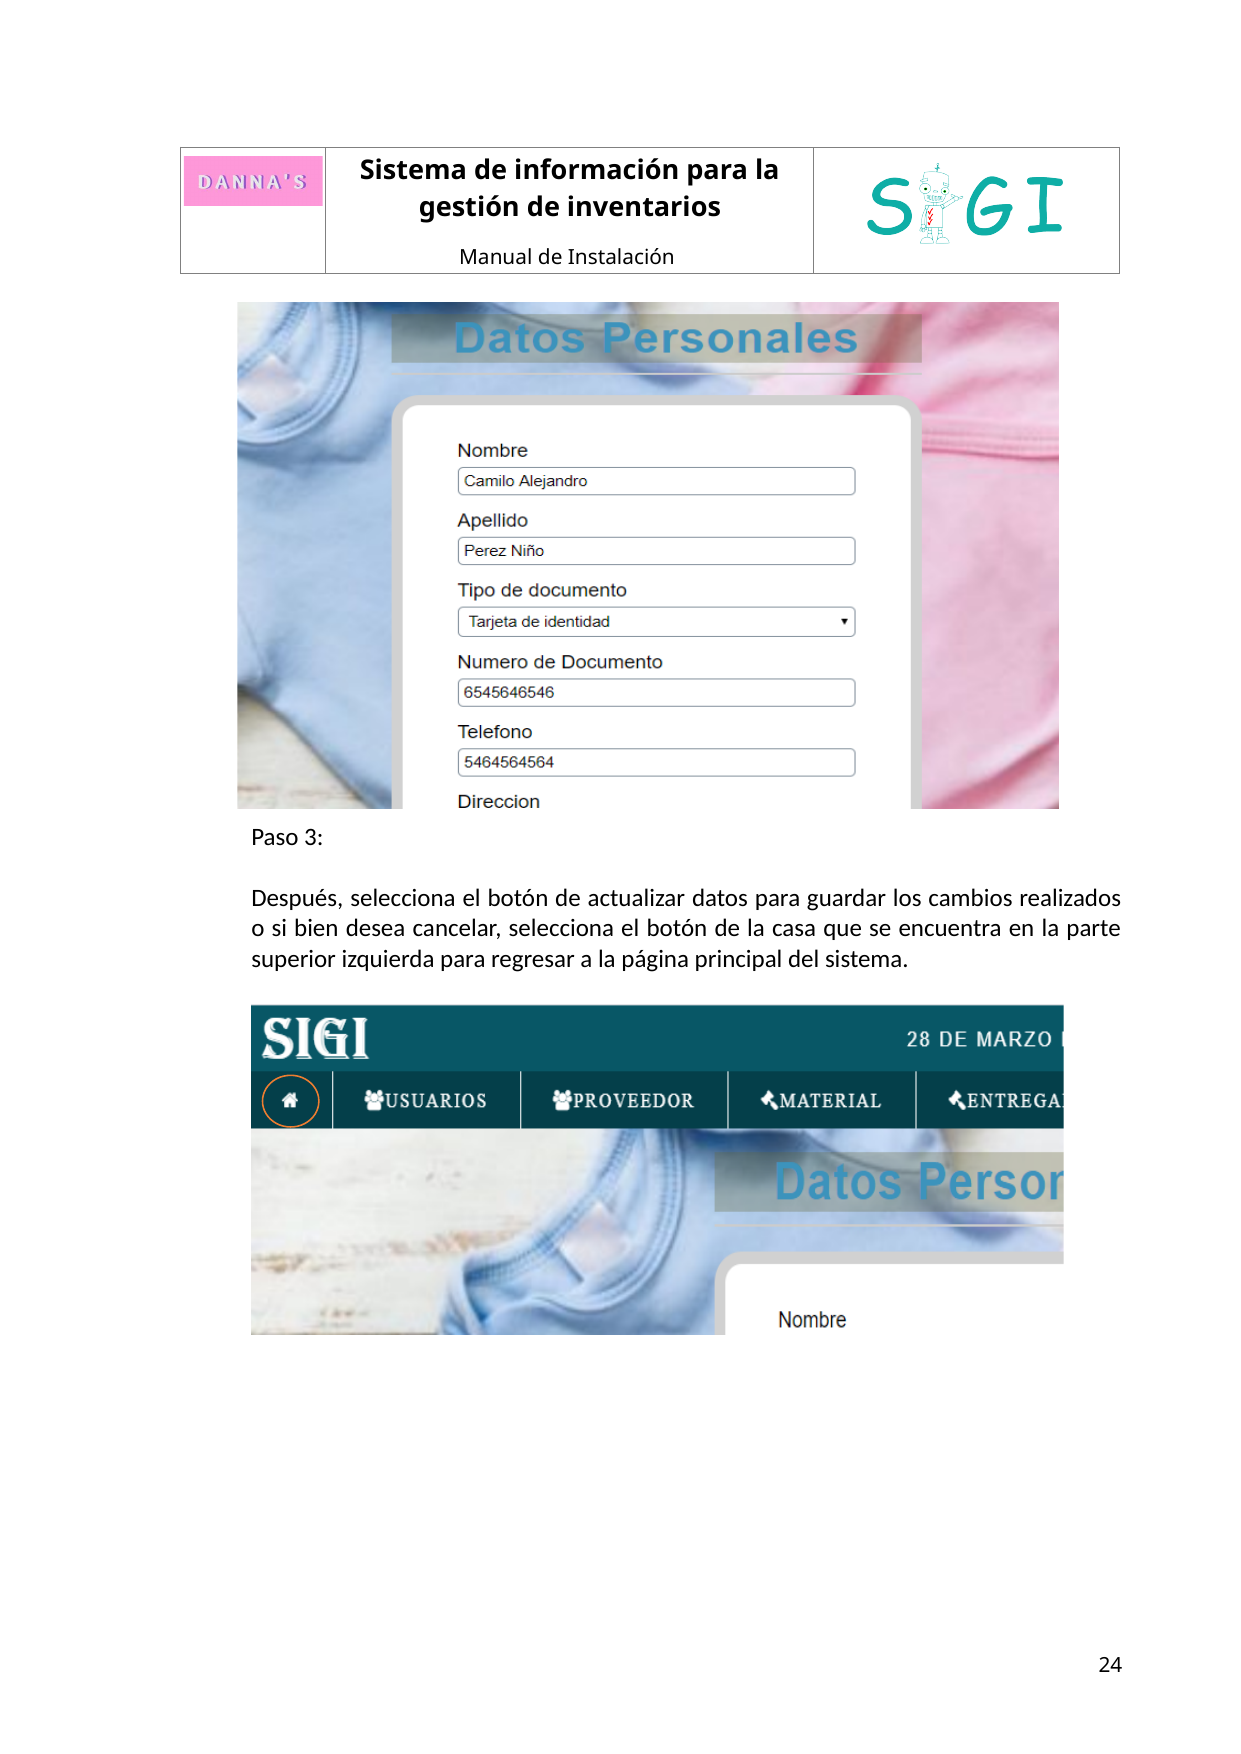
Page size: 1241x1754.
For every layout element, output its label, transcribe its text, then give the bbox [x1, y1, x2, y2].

picture [862, 163, 1065, 257]
picture [251, 1003, 1064, 1335]
text Paso 3: [177, 821, 1122, 851]
text Después, selecciona el botón de actualizar datos para guardar los cambios realizados o si bien desea cancelar, selecciona el botón de la casa que se encuentra en la parte superior izquierda para regresar a la página principal del sistema. [251, 882, 1122, 973]
picture [183, 156, 323, 206]
